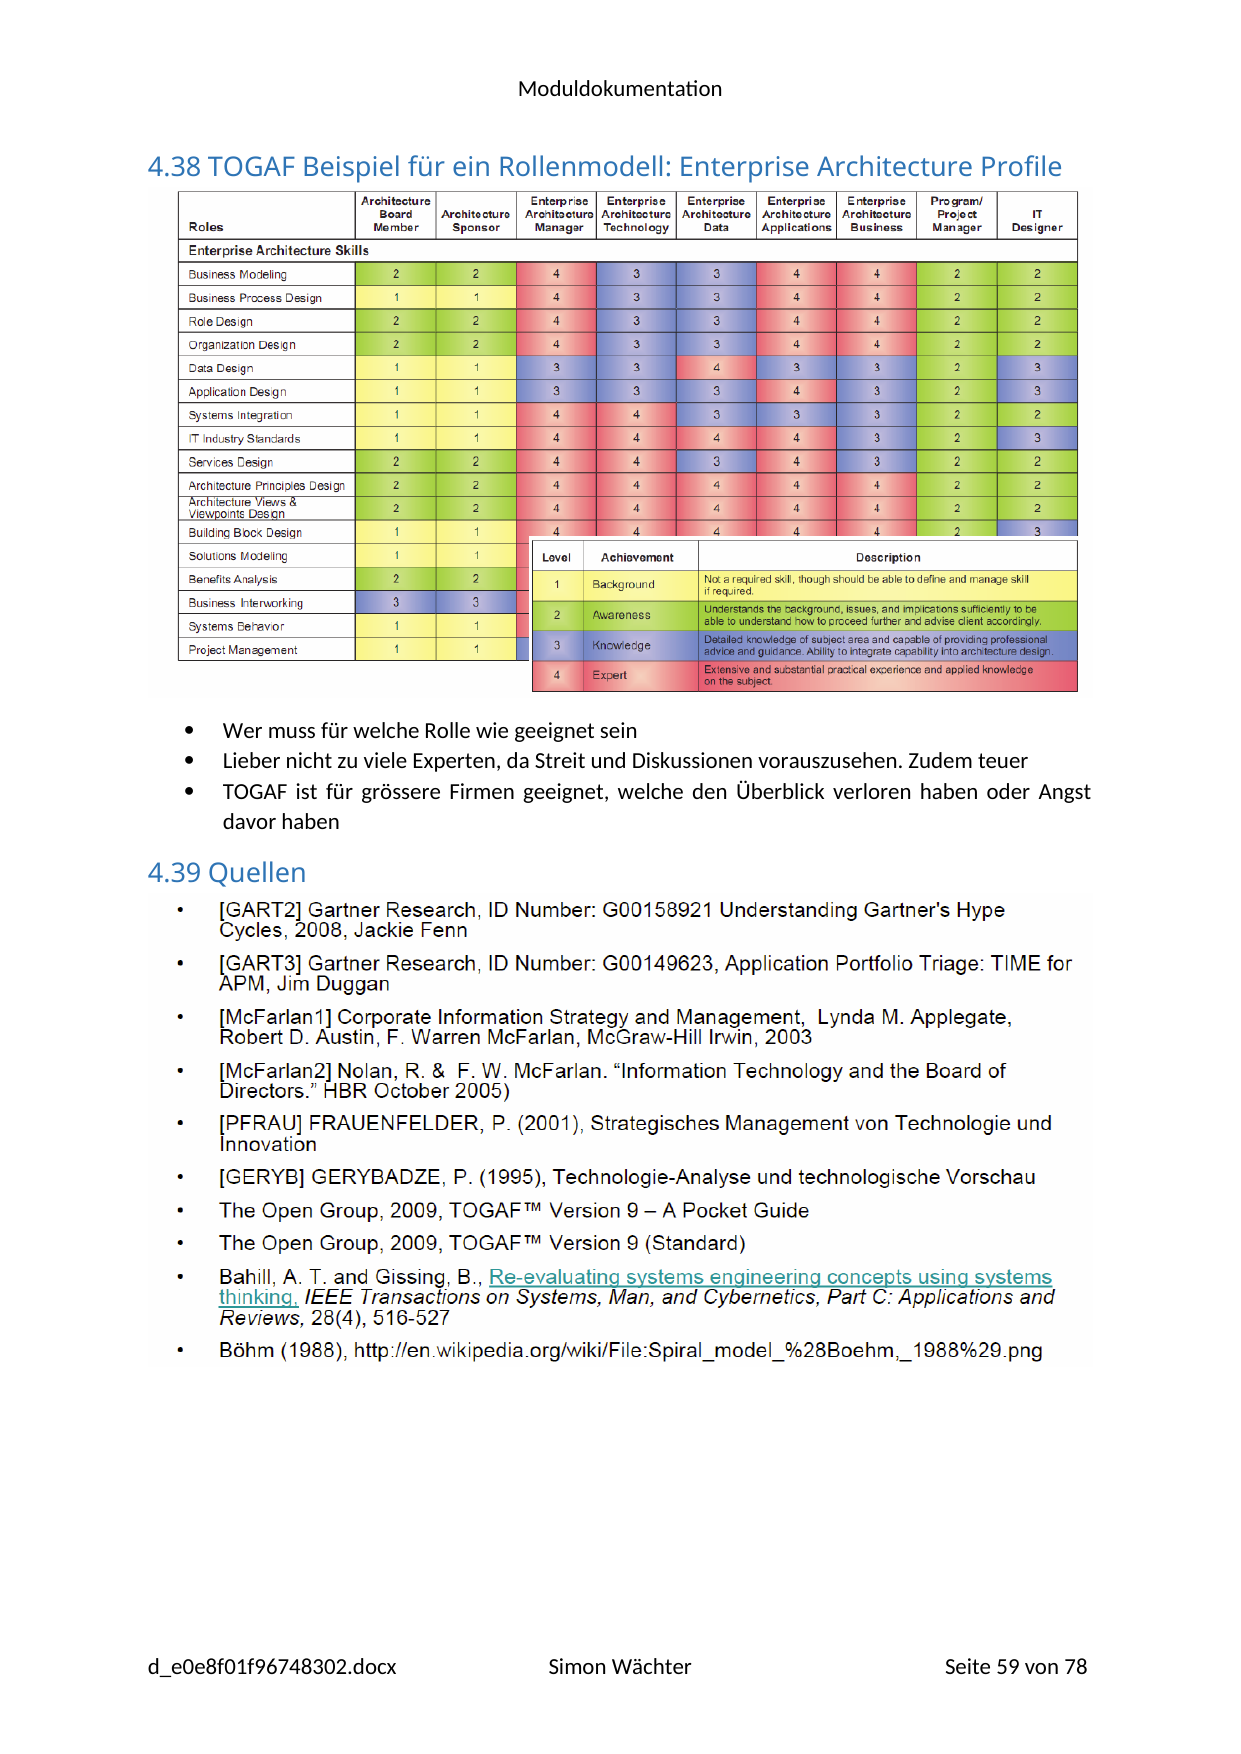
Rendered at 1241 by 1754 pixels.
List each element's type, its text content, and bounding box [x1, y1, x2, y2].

picture [147, 893, 1093, 1367]
list Wer muss für welche Rolle wie geeignet sein [185, 716, 1093, 744]
subtitle TOGAF Beispiel für ein Rollenmodell: Enterprise Architecture Profile [148, 148, 1093, 184]
list TOGAF ist für grössere Firmen geeignet, welche den Überblick verloren haben oder Angst davor haben [185, 777, 1093, 835]
subtitle Quellen [148, 854, 1093, 891]
picture [147, 187, 1093, 698]
list Lieber nicht zu viele Experten, da Streit und Diskussionen vorauszusehen. Zudem teuer [185, 747, 1093, 774]
